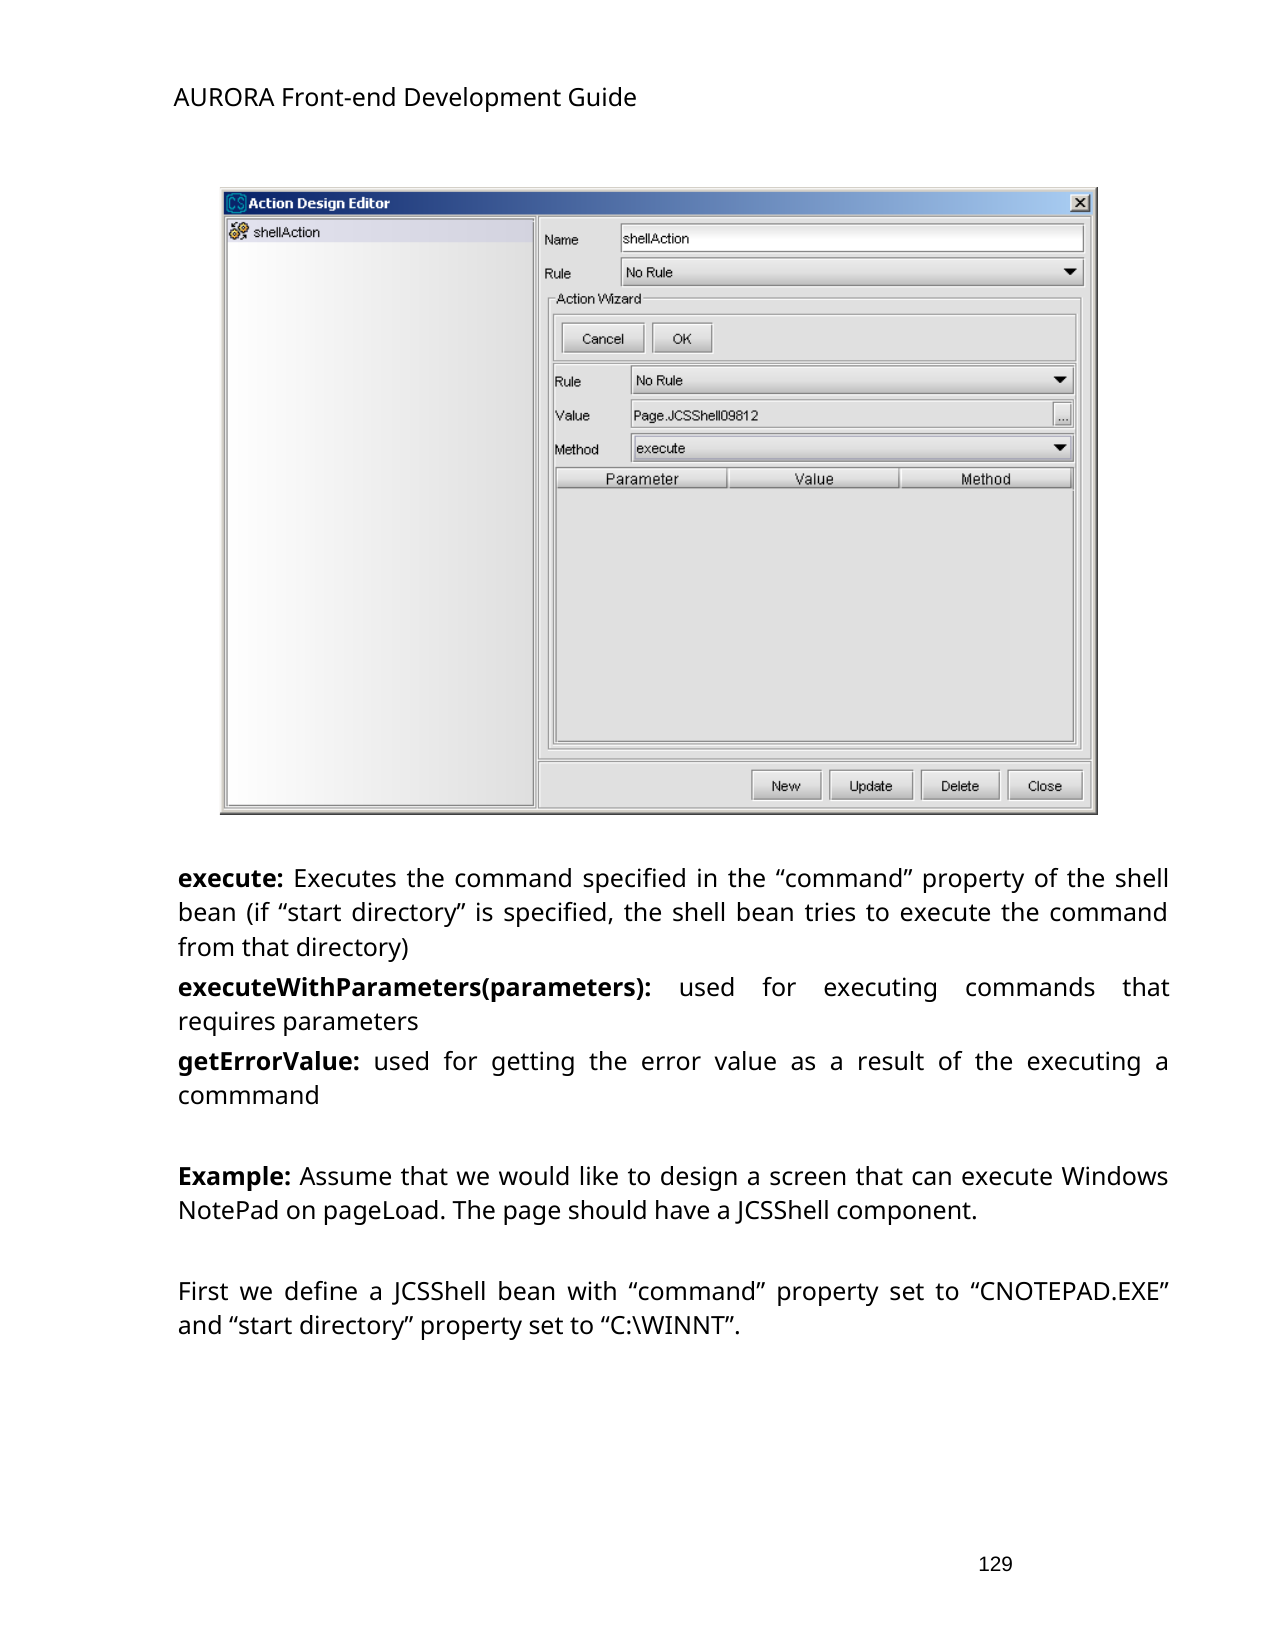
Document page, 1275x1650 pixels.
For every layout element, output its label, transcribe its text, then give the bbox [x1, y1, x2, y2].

text Example: Assume that we would like to design a screen that can execute Windows NotePad on pageLoad. The page should have a JCSShell component. [178, 1158, 1170, 1227]
text execute: Executes the command specified in the “command” property of the shell bean (if “start directory” is specified, the shell bean tries to execute the command from that directory) [178, 861, 1170, 963]
text First we define a JCSShell bean with “command” property set to “CNOTEPAD.EXE” and “start directory” property set to “C:\WINNT”. [178, 1273, 1170, 1341]
picture [219, 187, 1098, 815]
text getErrorValue: used for getting the error value as a result of the executing a commmand [178, 1044, 1170, 1112]
text executeWithParameters(parameters): used for executing commands that requires parameters [178, 969, 1170, 1038]
